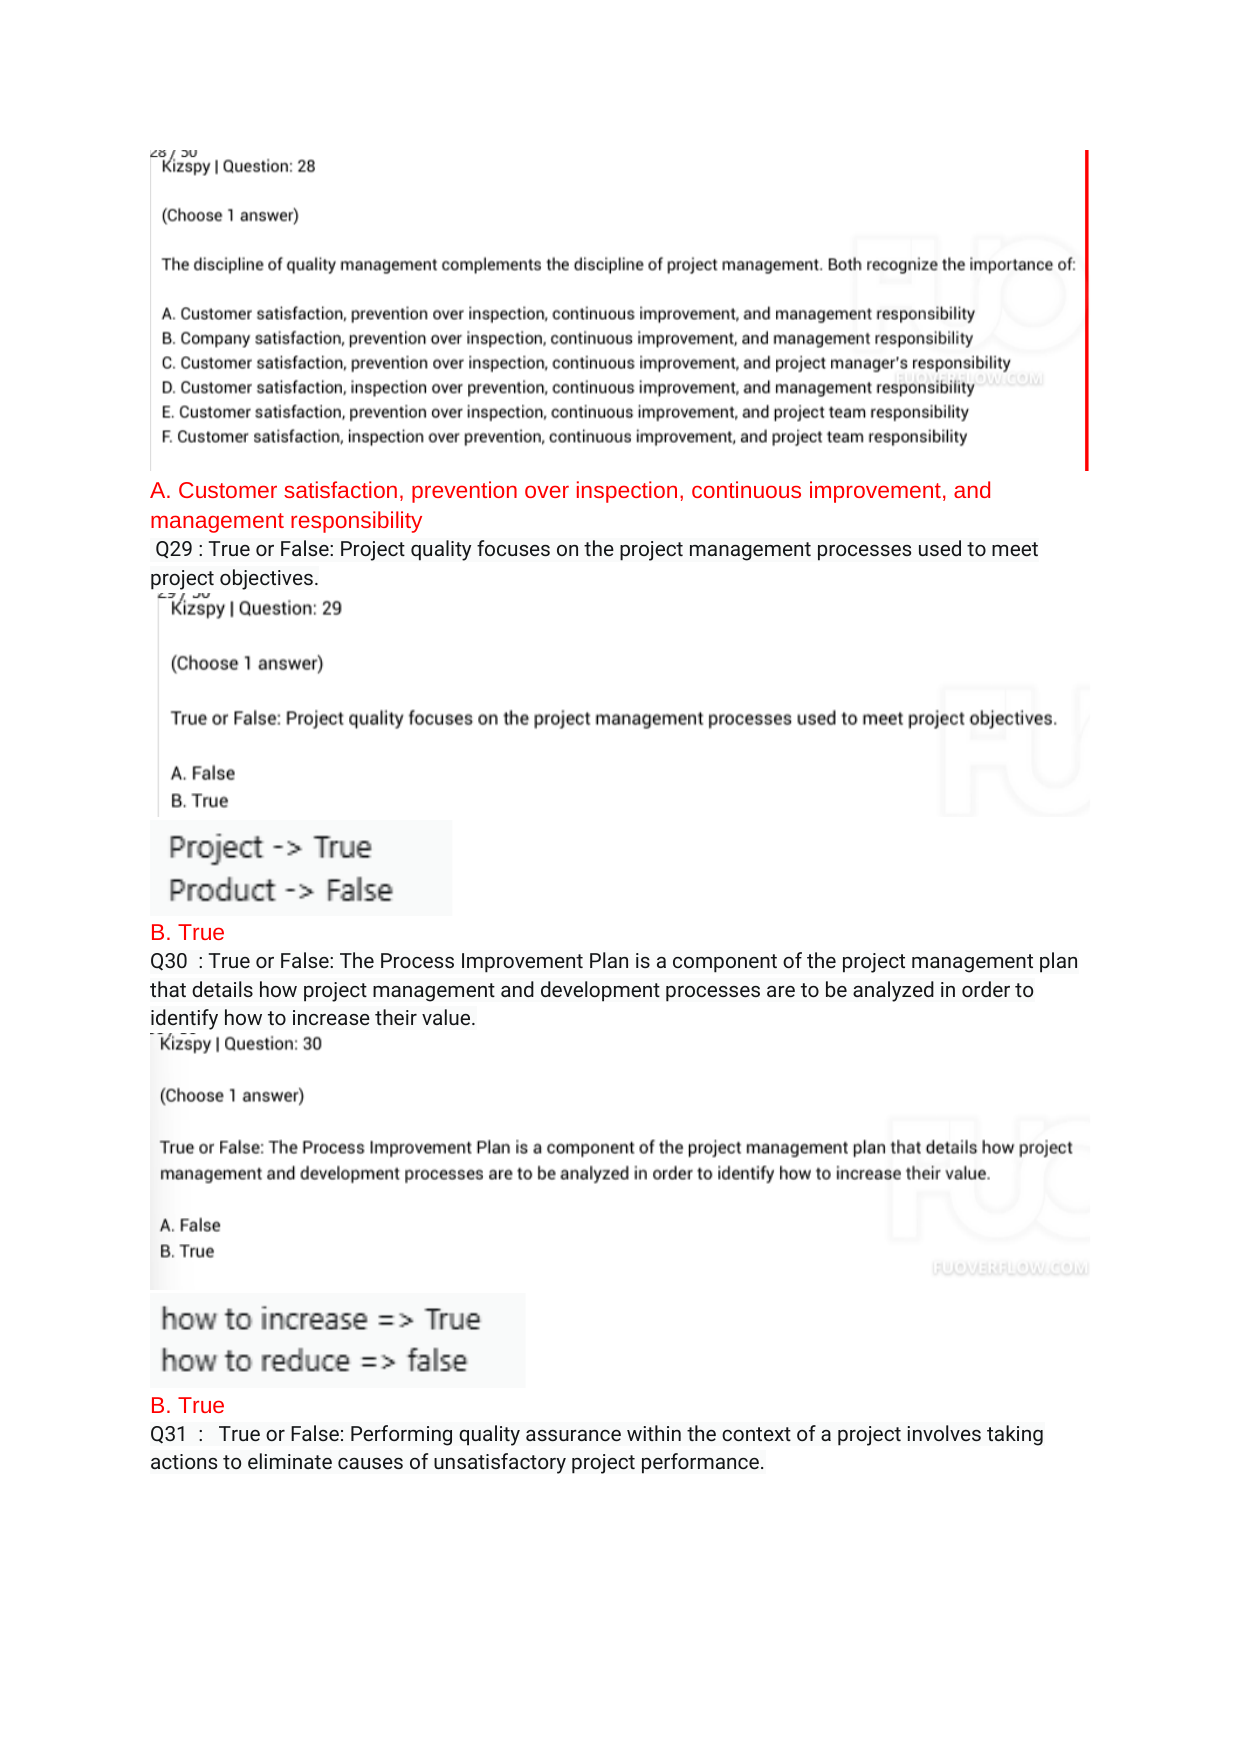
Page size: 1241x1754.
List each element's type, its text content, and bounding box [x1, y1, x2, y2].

text B. True [150, 919, 1090, 946]
text A. Customer satisfaction, prevention over inspection, continuous improvement, and management responsibility [150, 477, 1090, 534]
picture [150, 1293, 526, 1388]
picture [150, 820, 453, 916]
text Q29 : True or False: Project quality focuses on the project management processes used to meet project objectives. [150, 537, 1090, 590]
picture [150, 150, 1091, 471]
text Q31 : True or False: Performing quality assurance within the context of a project involves taking actions to eliminate causes of unsatisfactory project performance. [150, 1422, 1090, 1474]
picture [150, 1033, 1091, 1290]
text Q30 : True or False: The Process Improvement Plan is a component of the project management plan that details how project management and development processes are to be analyzed in order to identify how to increase their value. [150, 949, 1090, 1030]
text B. True [150, 1392, 1090, 1418]
picture [150, 593, 1091, 817]
